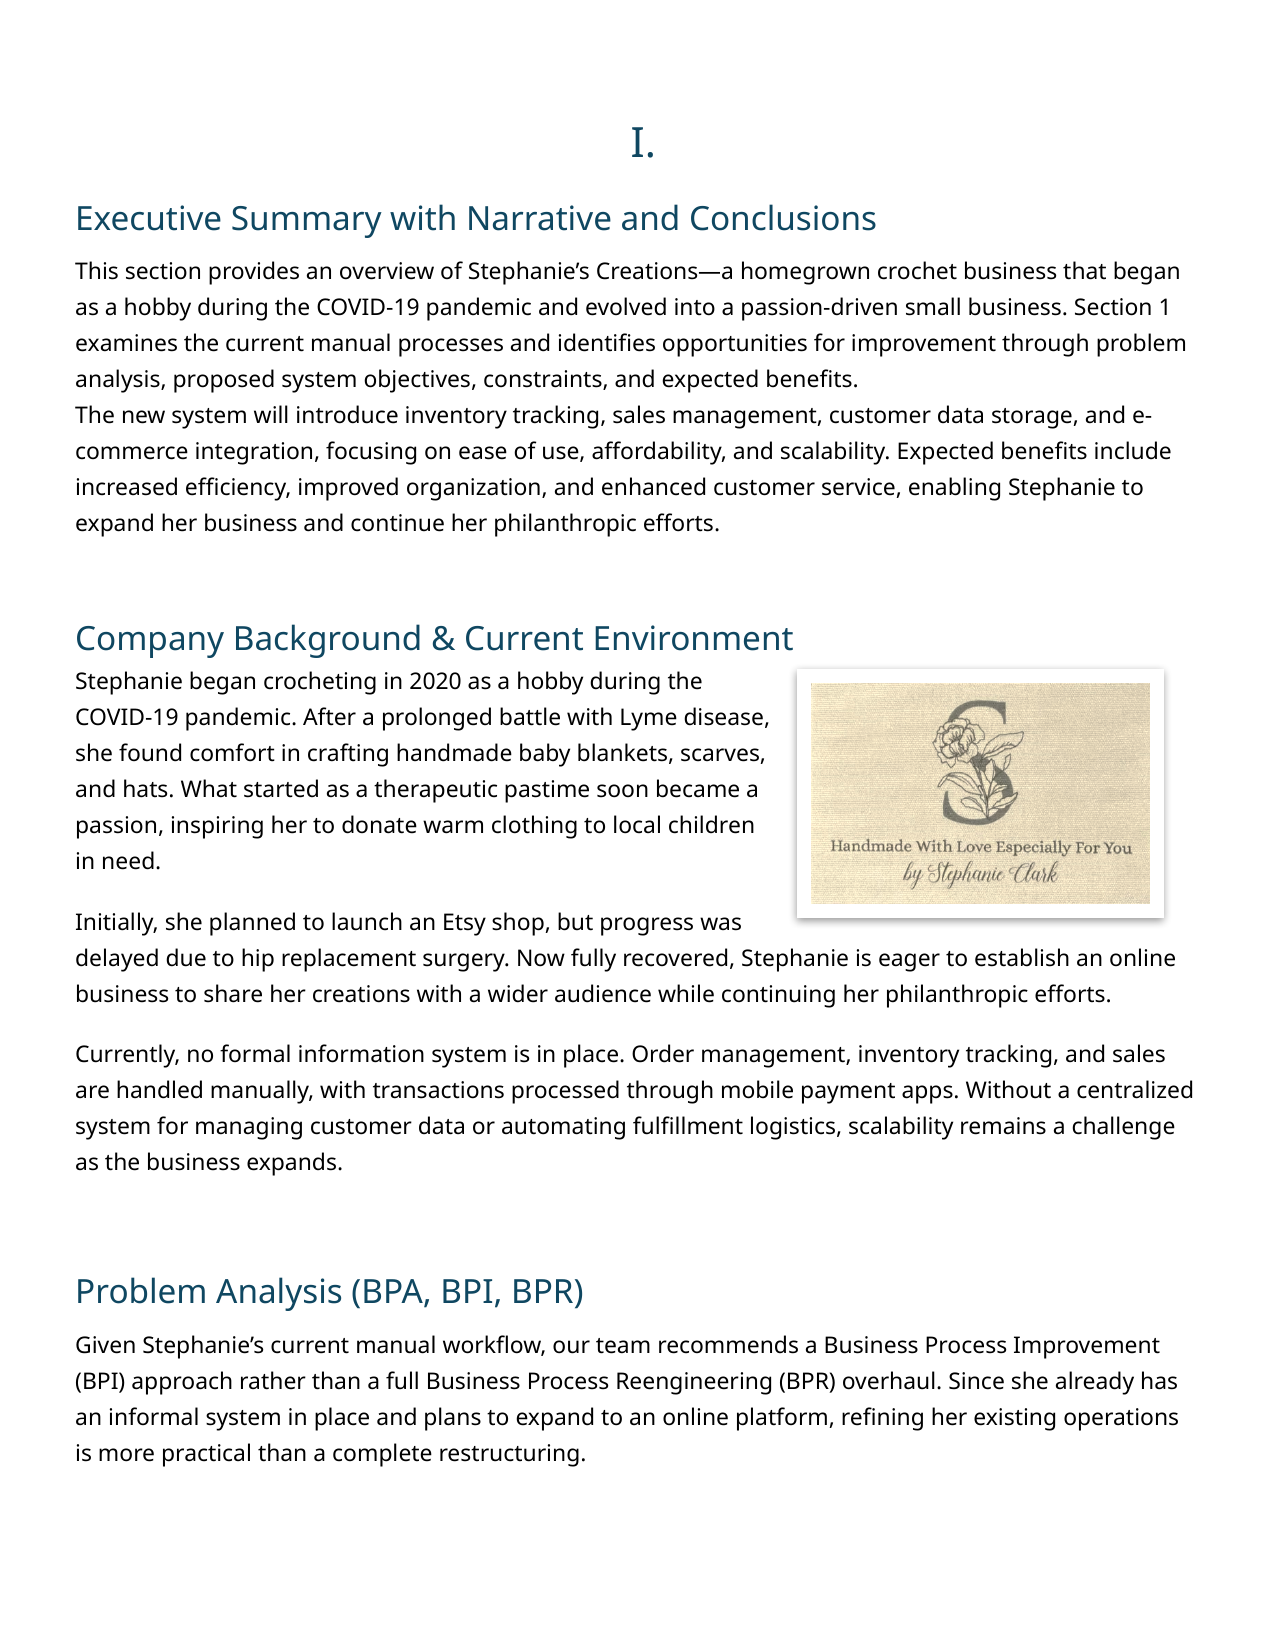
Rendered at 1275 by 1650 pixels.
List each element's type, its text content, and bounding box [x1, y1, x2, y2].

subtitle Executive Summary with Narrative and Conclusions [75, 194, 1200, 240]
text This section provides an overview of Stephanie’s Creations—a homegrown crochet business that began as a hobby during the COVID-19 pandemic and evolved into a passion-driven small business. Section 1 examines the current manual processes and identifies opportunities for improvement through problem analysis, proposed system objectives, constraints, and expected benefits. The new system will introduce inventory tracking, sales management, customer data storage, and e-commerce integration, focusing on ease of use, affordability, and scalability. Expected benefits include increased efficiency, improved organization, and enhanced customer service, enabling Stephanie to expand her business and continue her philanthropic efforts. [75, 255, 1200, 538]
subtitle Company Background & Current Environment Stephanie began crocheting in 2020 as a hobby during the COVID-19 pandemic. After a prolonged battle with Lyme disease, she found comfort in crafting handmade baby blankets, scarves, and hats. What started as a therapeutic pastime soon became a passion, inspiring her to donate warm clothing to local children in need. [75, 615, 1200, 876]
subtitle I. [75, 112, 1200, 169]
picture [811, 683, 1150, 904]
text Currently, no formal information system is in place. Order management, inventory tracking, and sales are handled manually, with transactions processed through mobile payment apps. Without a centralized system for managing customer data or automating fulfillment logistics, scalability remains a challenge as the business expands. [75, 1038, 1200, 1177]
text Initially, she planned to launch an Etsy shop, but progress was delayed due to hip replacement surgery. Now fully recovered, Stephanie is eager to establish an online business to share her creations with a wider audience while continuing her philanthropic efforts. [75, 906, 1200, 1009]
text Given Stephanie’s current manual workflow, our team recommends a Business Process Improvement (BPI) approach rather than a full Business Process Reengineering (BPR) overhaul. Since she already has an informal system in place and plans to expand to an online platform, refining her existing operations is more practical than a complete restructuring. [75, 1329, 1200, 1468]
subtitle Problem Analysis (BPA, BPI, BPR) [75, 1268, 1200, 1313]
